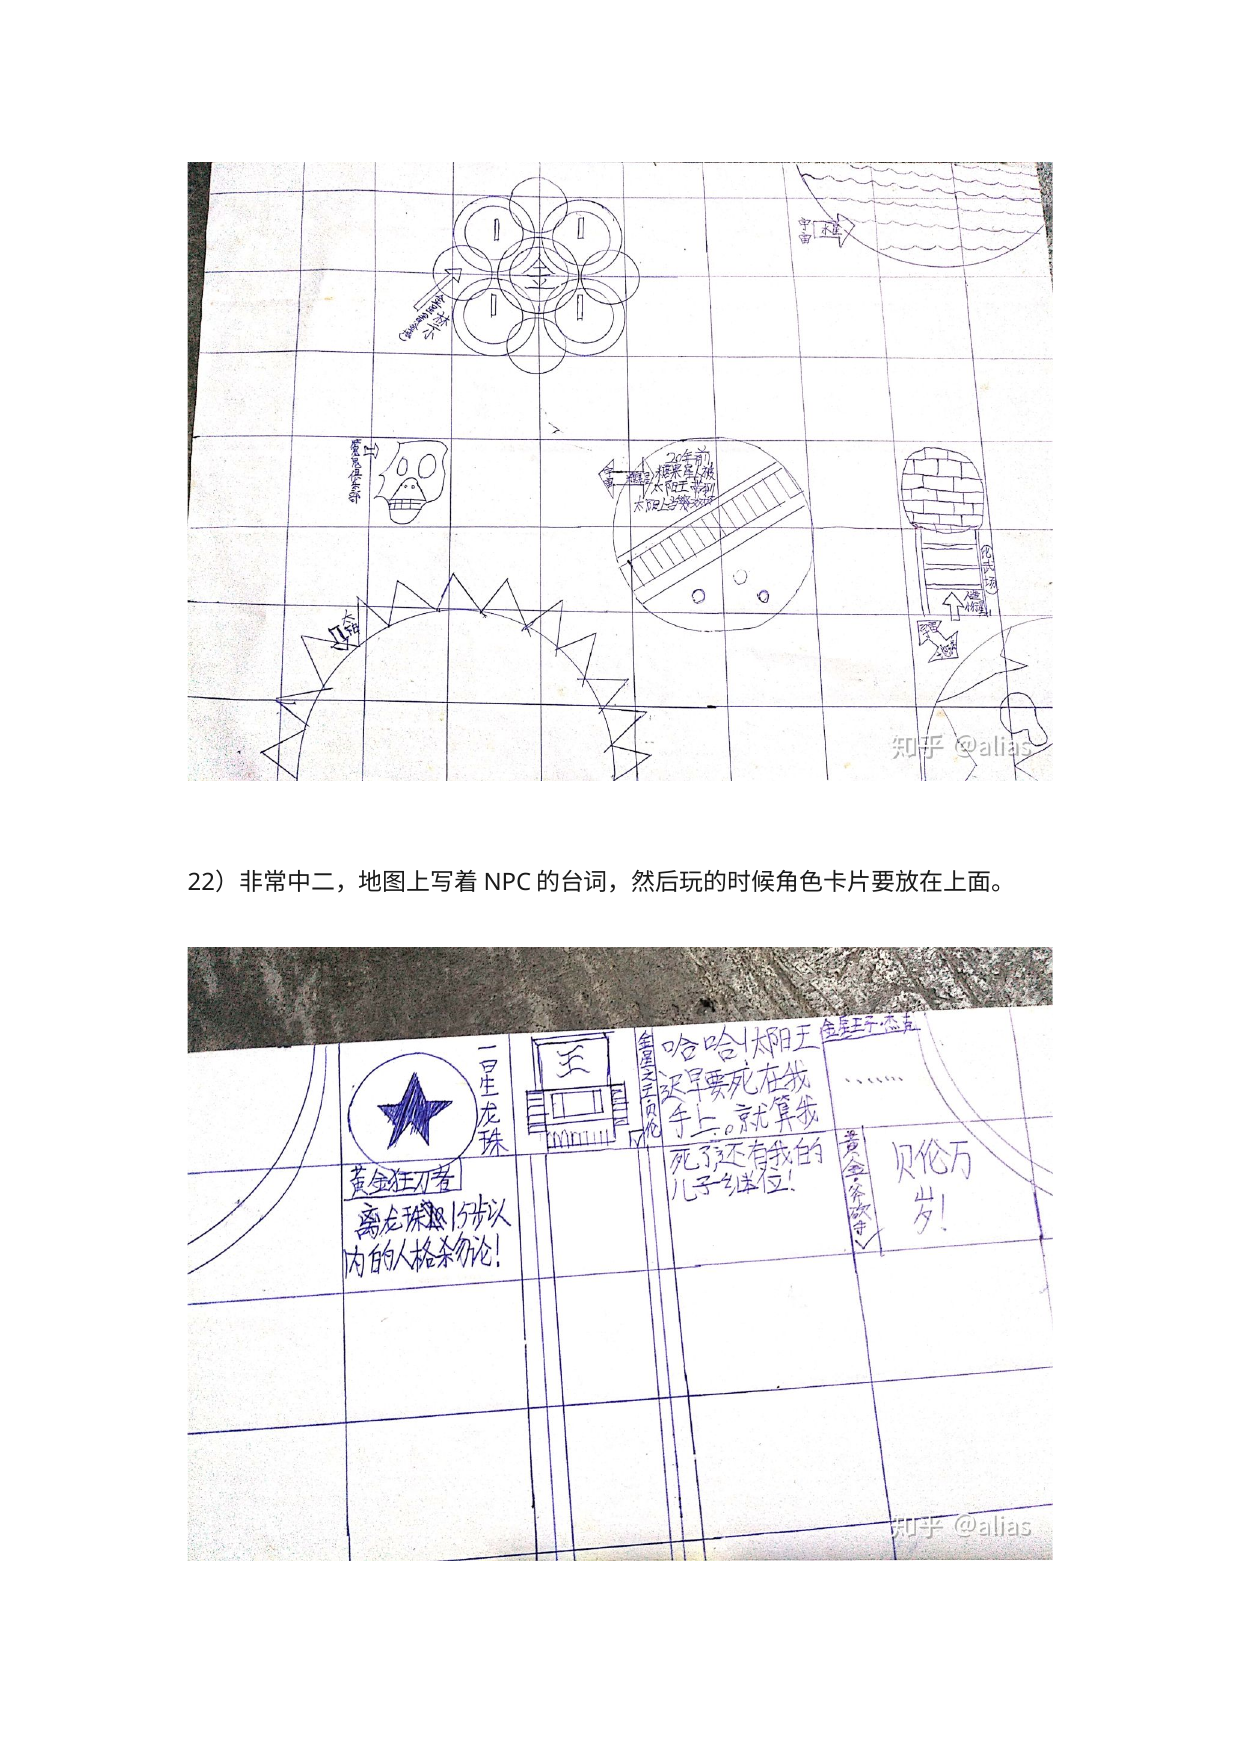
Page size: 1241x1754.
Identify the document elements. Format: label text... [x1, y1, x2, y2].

picture [187, 162, 1053, 781]
text 22）非常中二，地图上写着NPC的台词，然后玩的时候角色卡片要放在上面。 [187, 847, 1053, 912]
picture [187, 947, 1053, 1561]
